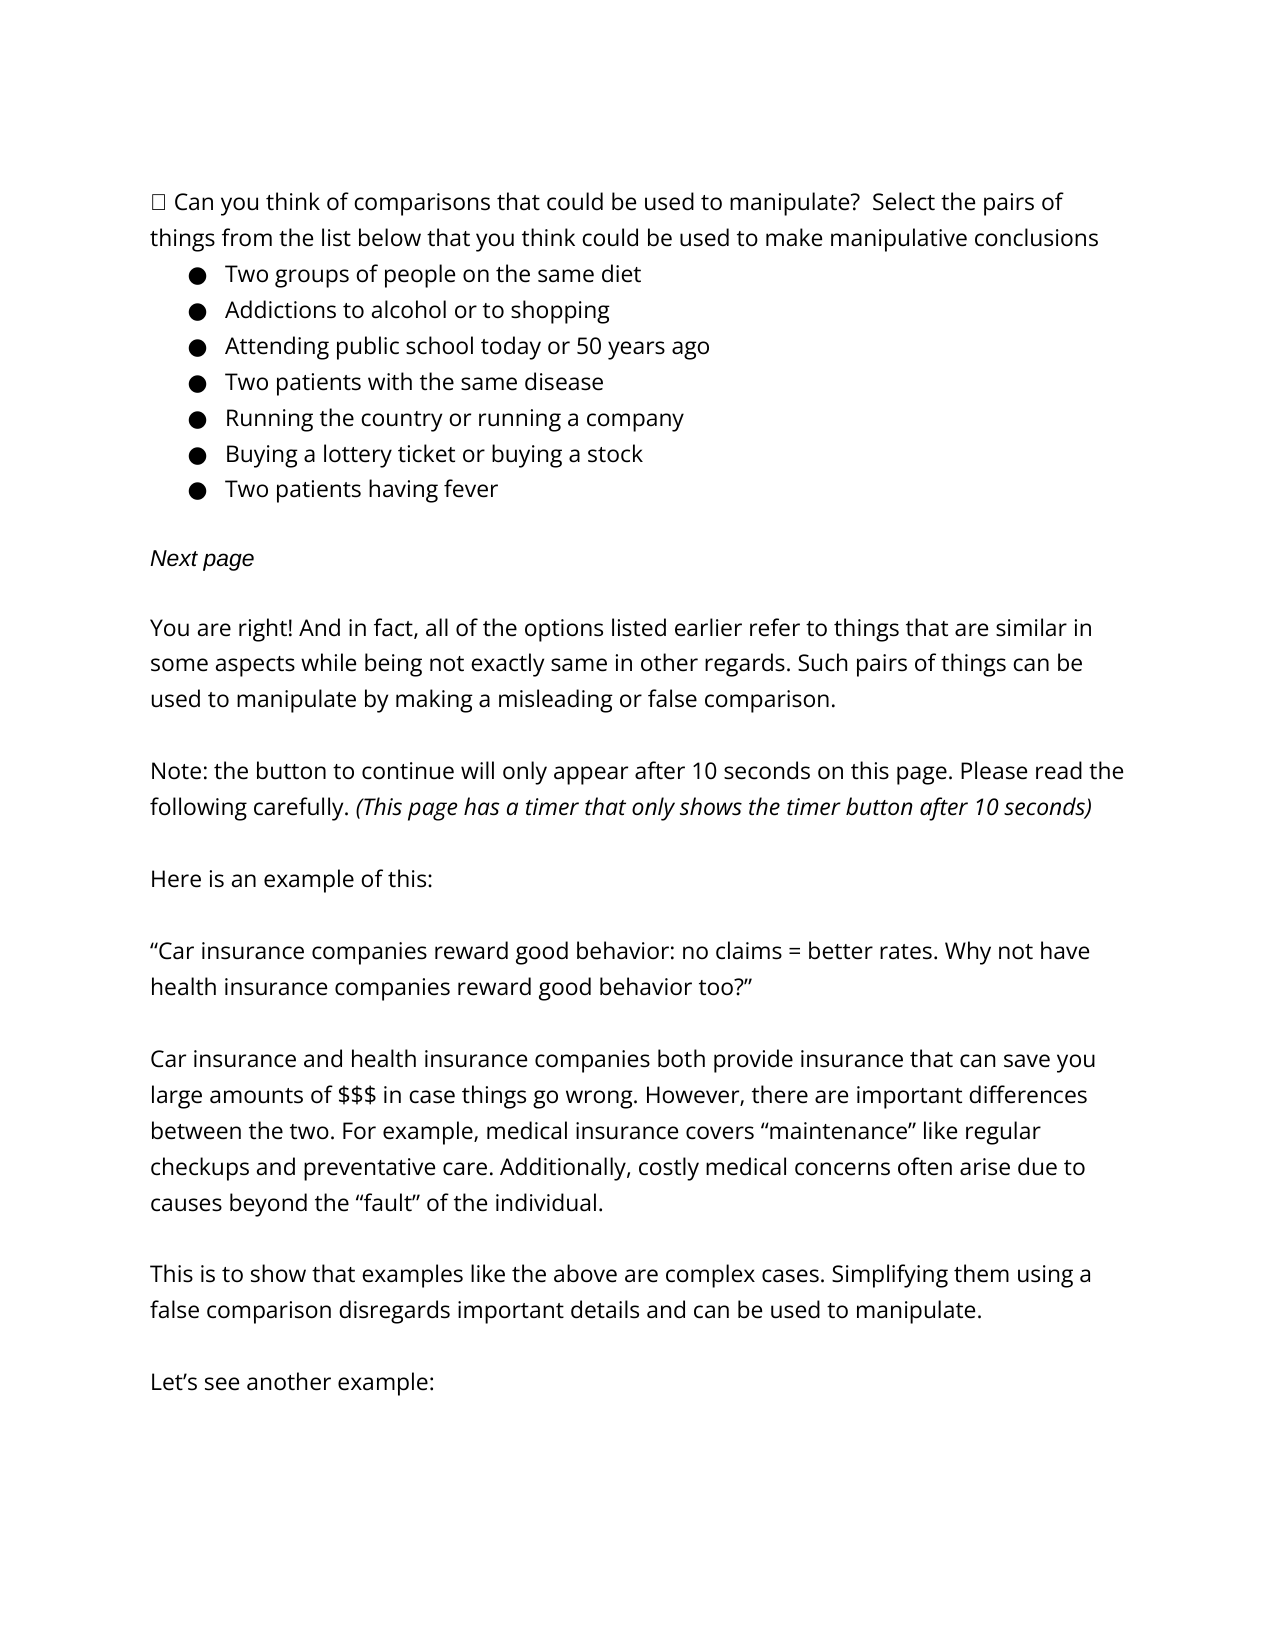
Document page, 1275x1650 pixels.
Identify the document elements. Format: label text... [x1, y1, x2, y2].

text Note: the button to continue will only appear after 10 seconds on this page. Please read the following carefully. (This page has a timer that only shows the timer button after 10 seconds) [150, 755, 1125, 822]
list Two groups of people on the same diet [187, 258, 1125, 289]
list Two patients with the same disease [187, 366, 1125, 397]
list Attending public school today or 50 years ago [187, 330, 1125, 361]
text Next page [150, 545, 1125, 572]
text 🧐 Can you think of comparisons that could be used to manipulate? Select the pairs of things from the list below that you think could be used to make manipulative conclusions [150, 186, 1125, 253]
text Here is an example of this: [150, 863, 1125, 894]
list Running the country or running a company [187, 402, 1125, 433]
text This is to show that examples like the above are complex cases. Simplifying them using a false comparison disregards important details and can be used to manipulate. [150, 1258, 1125, 1326]
text You are right! And in fact, all of the options listed earlier refer to things that are similar in some aspects while being not exactly same in other regards. Such pairs of things can be used to manipulate by making a misleading or false comparison. [150, 611, 1125, 714]
list Buying a lottery ticket or buying a stock [187, 437, 1125, 469]
text “Car insurance companies reward good behavior: no claims = better rates. Why not have health insurance companies reward good behavior too?” [150, 935, 1125, 1002]
list Two patients having fever [187, 473, 1125, 505]
text Let’s see another example: [150, 1366, 1125, 1397]
text Car insurance and health insurance companies both provide insurance that can save you large amounts of $$$ in case things go wrong. However, there are important differences between the two. For example, medical insurance covers “maintenance” like regular checkups and preventative care. Additionally, costly medical concerns often arise due to causes beyond the “fault” of the individual. [150, 1043, 1125, 1218]
list Addictions to alcohol or to shopping [187, 294, 1125, 325]
